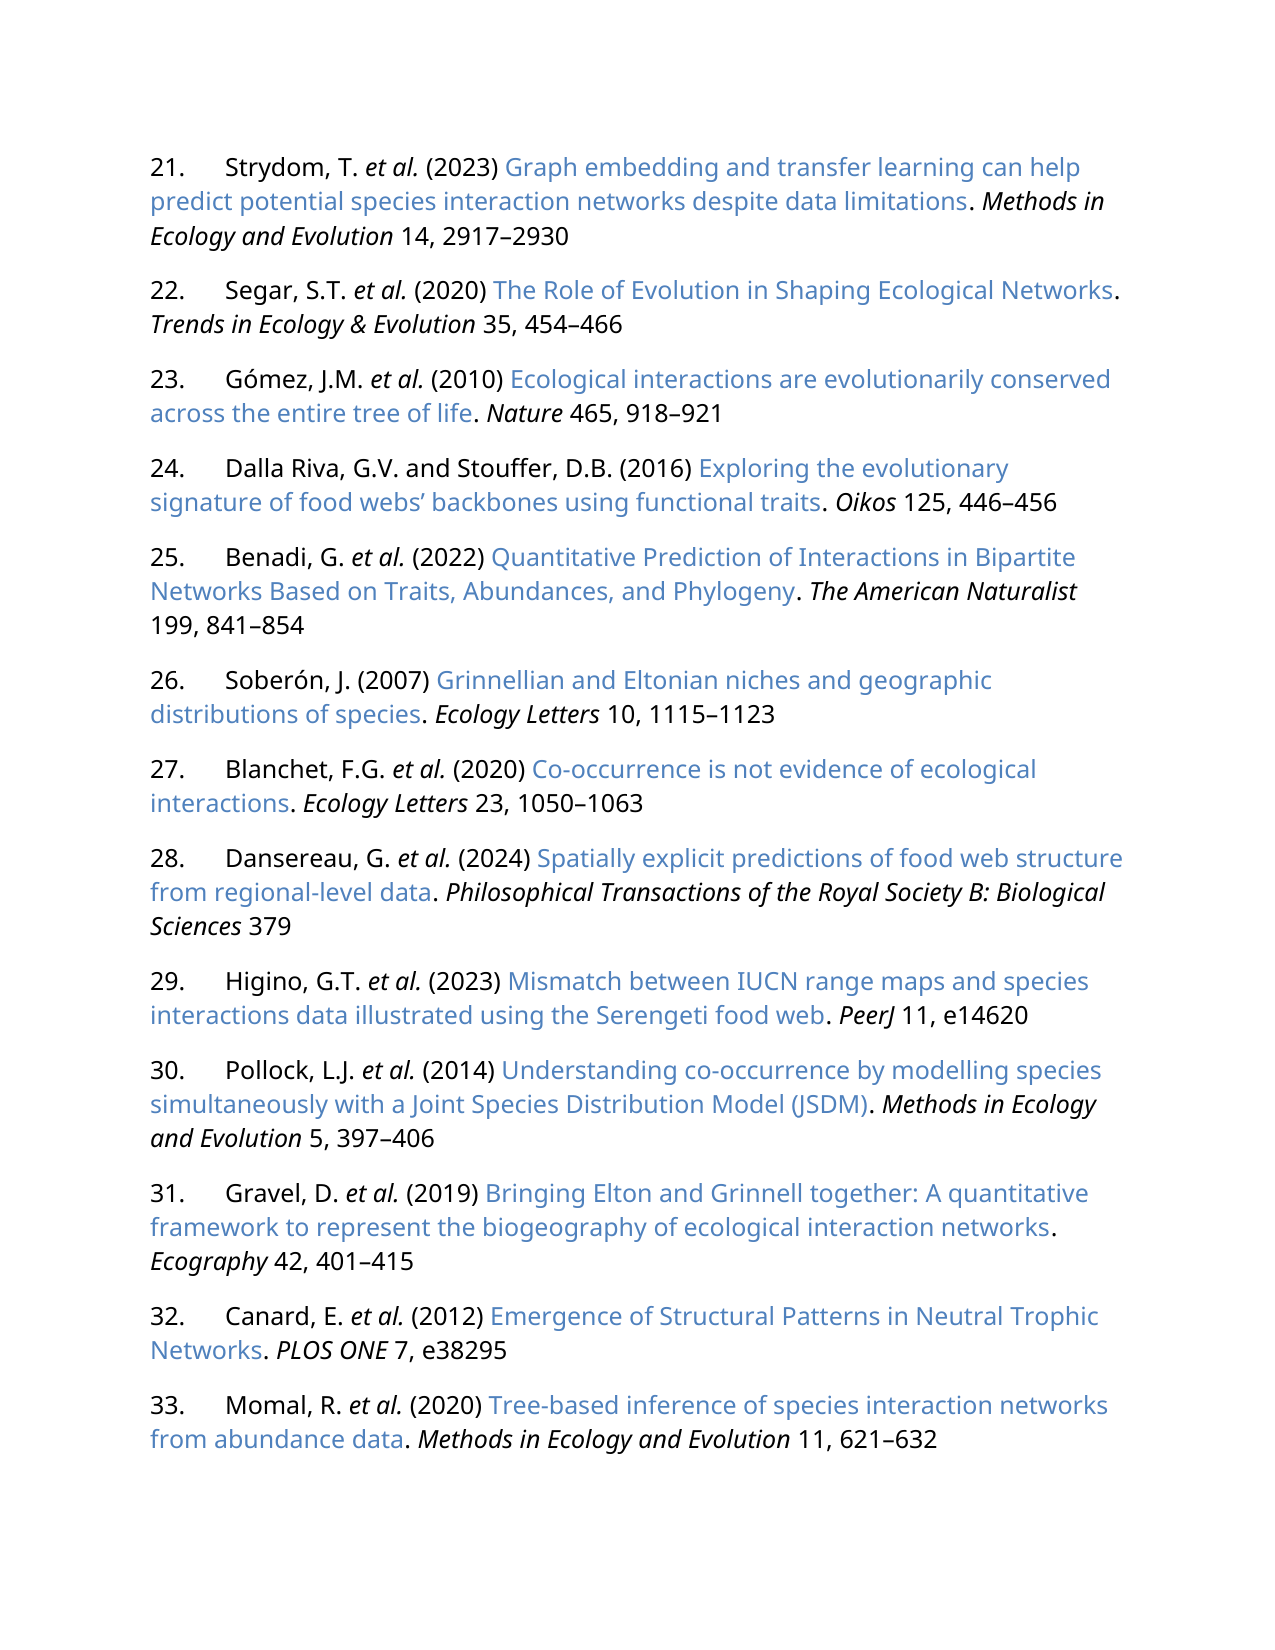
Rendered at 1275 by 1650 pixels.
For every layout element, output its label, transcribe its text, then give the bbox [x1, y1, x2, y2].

text 29. Higino, G.T. et al. (2023) Mismatch between IUCN range maps and species interactions data illustrated using the Serengeti food web. PeerJ 11, e14620 [150, 964, 1125, 1032]
text 30. Pollock, L.J. et al. (2014) Understanding co-occurrence by modelling species simultaneously with a Joint Species Distribution Model (JSDM). Methods in Ecology and Evolution 5, 397–406 [150, 1053, 1125, 1155]
text 23. Gómez, J.M. et al. (2010) Ecological interactions are evolutionarily conserved across the entire tree of life. Nature 465, 918–921 [150, 362, 1125, 430]
text 27. Blanchet, F.G. et al. (2020) Co-occurrence is not evidence of ecological interactions. Ecology Letters 23, 1050–1063 [150, 752, 1125, 820]
text 25. Benadi, G. et al. (2022) Quantitative Prediction of Interactions in Bipartite Networks Based on Traits, Abundances, and Phylogeny. The American Naturalist 199, 841–854 [150, 540, 1125, 642]
text 28. Dansereau, G. et al. (2024) Spatially explicit predictions of food web structure from regional-level data. Philosophical Transactions of the Royal Society B: Biological Sciences 379 [150, 841, 1125, 943]
text 24. Dalla Riva, G.V. and Stouffer, D.B. (2016) Exploring the evolutionary signature of food webs’ backbones using functional traits. Oikos 125, 446–456 [150, 451, 1125, 519]
text 21. Strydom, T. et al. (2023) Graph embedding and transfer learning can help predict potential species interaction networks despite data limitations. Methods in Ecology and Evolution 14, 2917–2930 [150, 150, 1125, 252]
text 22. Segar, S.T. et al. (2020) The Role of Evolution in Shaping Ecological Networks. Trends in Ecology & Evolution 35, 454–466 [150, 273, 1125, 341]
text 32. Canard, E. et al. (2012) Emergence of Structural Patterns in Neutral Trophic Networks. PLOS ONE 7, e38295 [150, 1299, 1125, 1367]
text 33. Momal, R. et al. (2020) Tree-based inference of species interaction networks from abundance data. Methods in Ecology and Evolution 11, 621–632 [150, 1388, 1125, 1456]
text 26. Soberón, J. (2007) Grinnellian and Eltonian niches and geographic distributions of species. Ecology Letters 10, 1115–1123 [150, 663, 1125, 731]
text 31. Gravel, D. et al. (2019) Bringing Elton and Grinnell together: A quantitative framework to represent the biogeography of ecological interaction networks. Ecography 42, 401–415 [150, 1176, 1125, 1278]
